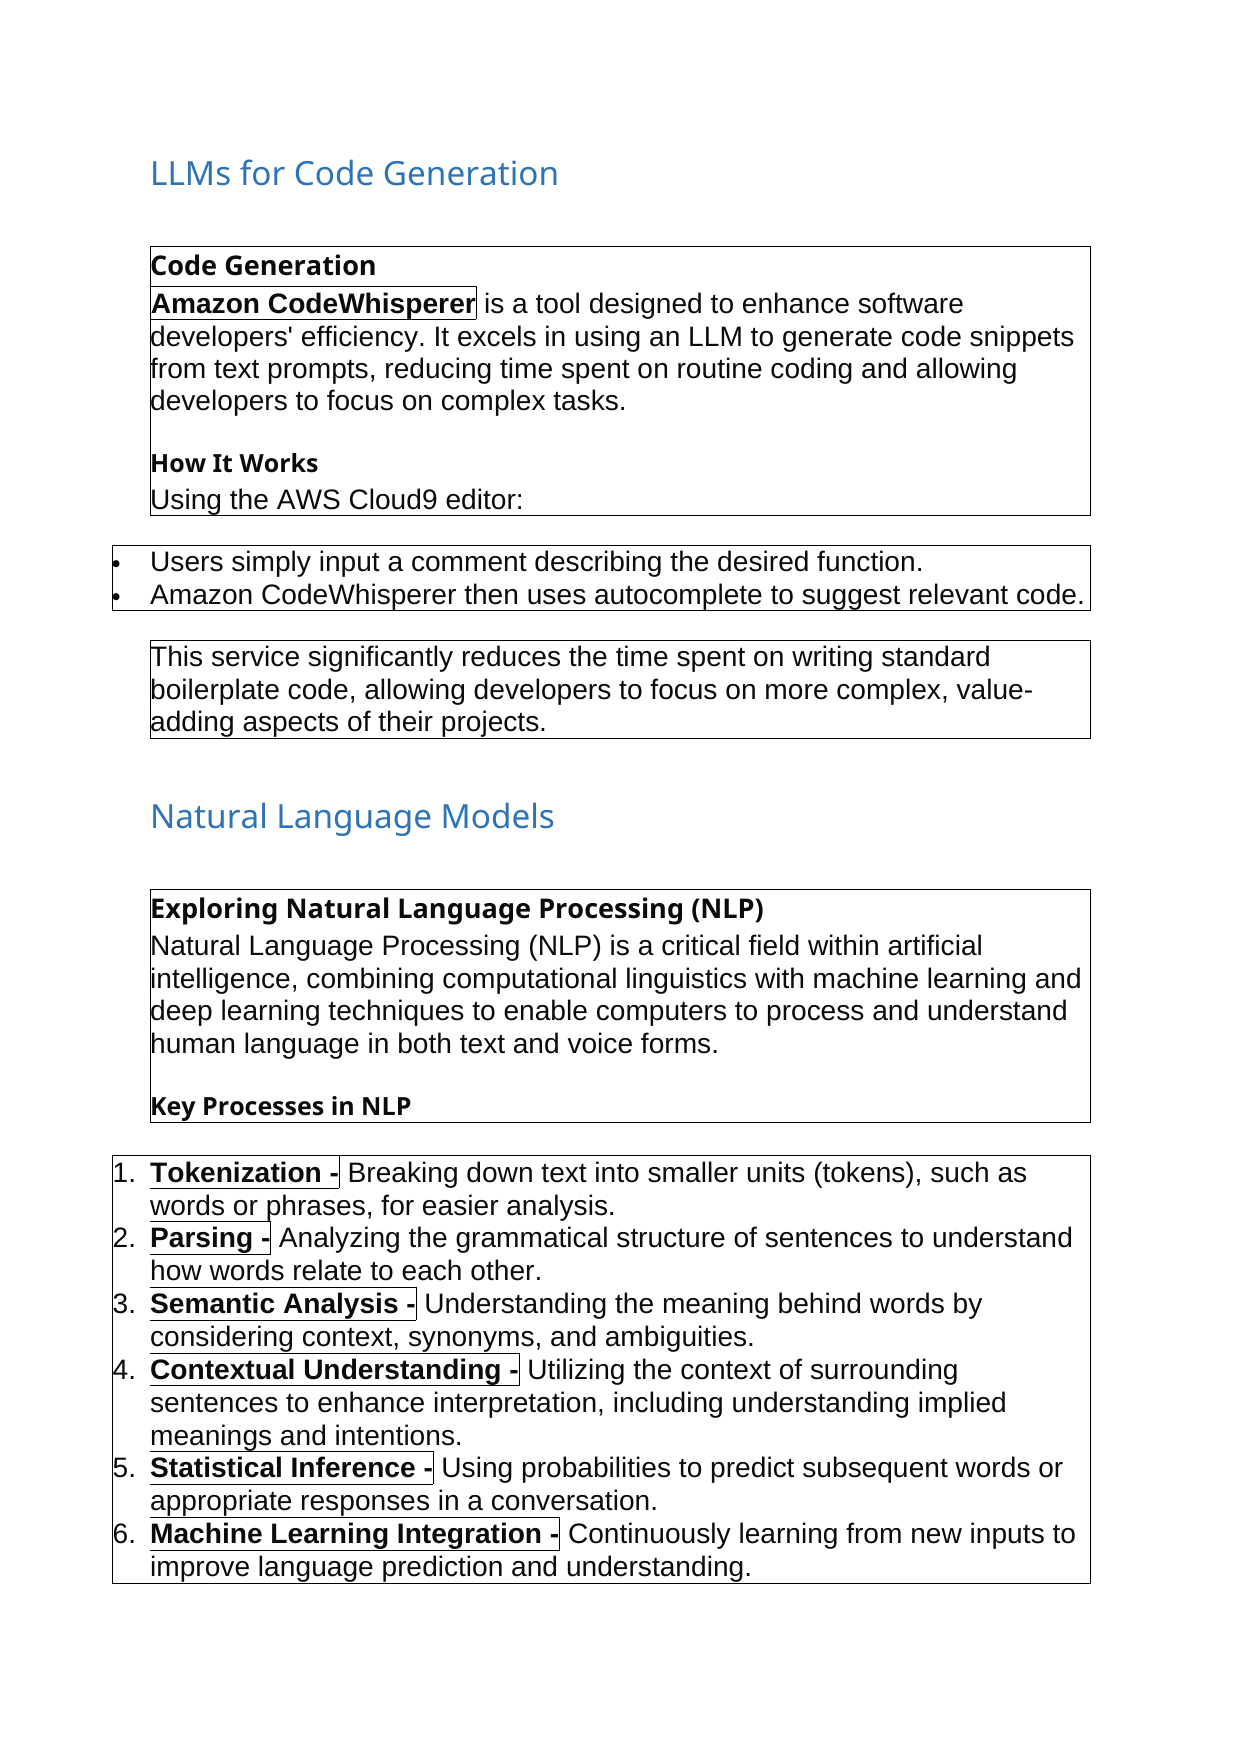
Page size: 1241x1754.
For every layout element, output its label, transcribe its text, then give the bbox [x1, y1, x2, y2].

list Amazon CodeWhisperer then uses autocomplete to suggest relevant code. [113, 577, 1090, 610]
text This service significantly reduces the time spent on writing standard boilerplate code, allowing developers to focus on more complex, value-adding aspects of their projects. [151, 641, 1090, 738]
subtitle Exploring Natural Language Processing (NLP) [151, 890, 1090, 926]
list Parsing - Analyzing the grammatical structure of sentences to understand how words relate to each other. [113, 1220, 1090, 1286]
subtitle Natural Language Models [150, 793, 1090, 839]
text Natural Language Processing (NLP) is a critical field within artificial intelligence, combining computational linguistics with machine learning and deep learning techniques to enable computers to process and understand human language in both text and voice forms. [151, 929, 1090, 1059]
list Contextual Understanding - Utilizing the context of surrounding sentences to enhance interpretation, including understanding implied meanings and intentions. [113, 1352, 1090, 1450]
subtitle LLMs for Code Generation [150, 150, 1090, 195]
text Using the AWS Cloud9 editor: [151, 482, 1090, 515]
list Statistical Inference - Using probabilities to predict subsequent words or appropriate responses in a conversation. [113, 1450, 1090, 1516]
list Users simply input a comment describing the desired function. [113, 546, 1090, 577]
subtitle Code Generation [151, 247, 1090, 283]
list Machine Learning Integration - Continuously learning from new inputs to improve language prediction and understanding. [113, 1516, 1090, 1583]
list Tokenization - Breaking down text into smaller units (tokens), such as words or phrases, for easier analysis. [113, 1156, 1090, 1220]
subtitle Key Processes in NLP [151, 1088, 1090, 1122]
list Semantic Analysis - Understanding the meaning behind words by considering context, synonyms, and ambiguities. [113, 1286, 1090, 1352]
subtitle How It Works [151, 445, 1090, 480]
text Amazon CodeWhisperer is a tool designed to enhance software developers' efficiency. It excels in using an LLM to generate code snippets from text prompts, reducing time spent on routine coding and allowing developers to focus on complex tasks. [151, 286, 1090, 417]
